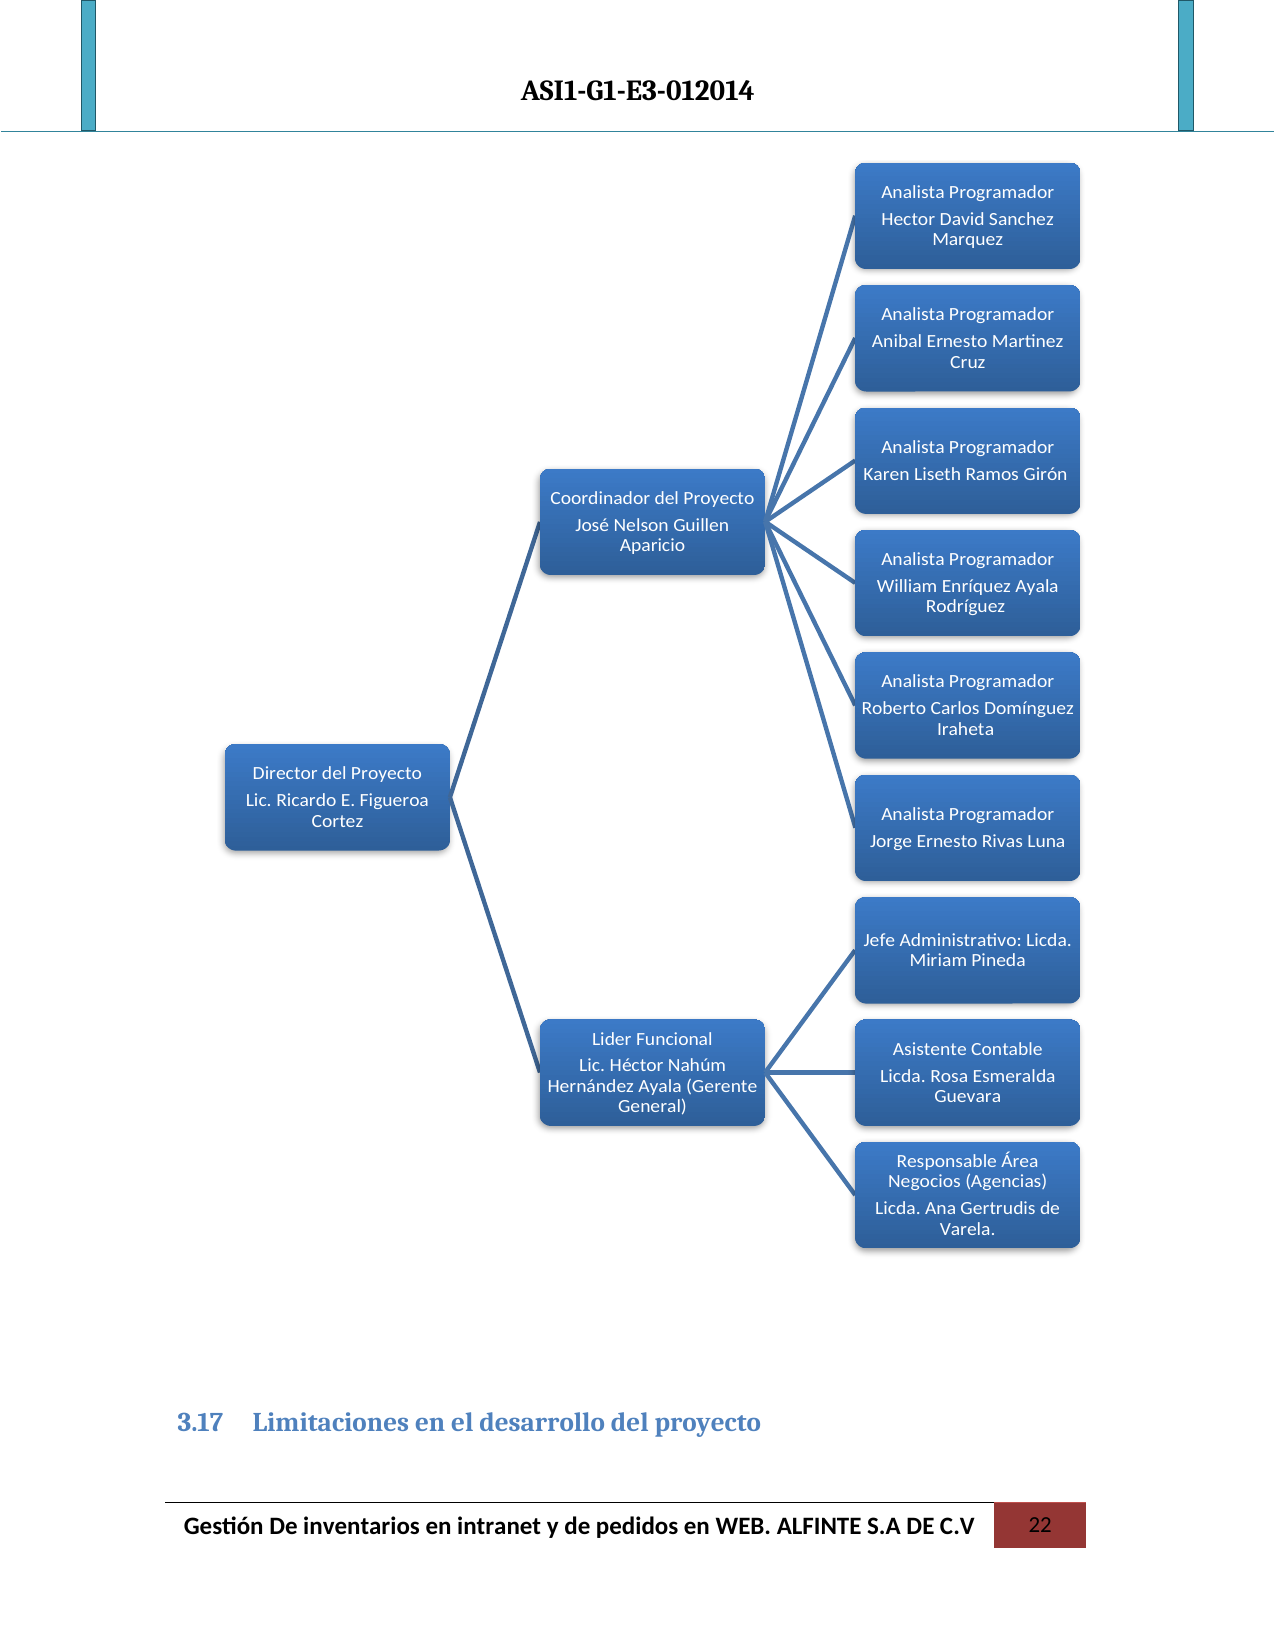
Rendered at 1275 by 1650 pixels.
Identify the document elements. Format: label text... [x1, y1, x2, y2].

subtitle Limitaciones en el desarrollo del proyecto [177, 1407, 1098, 1438]
